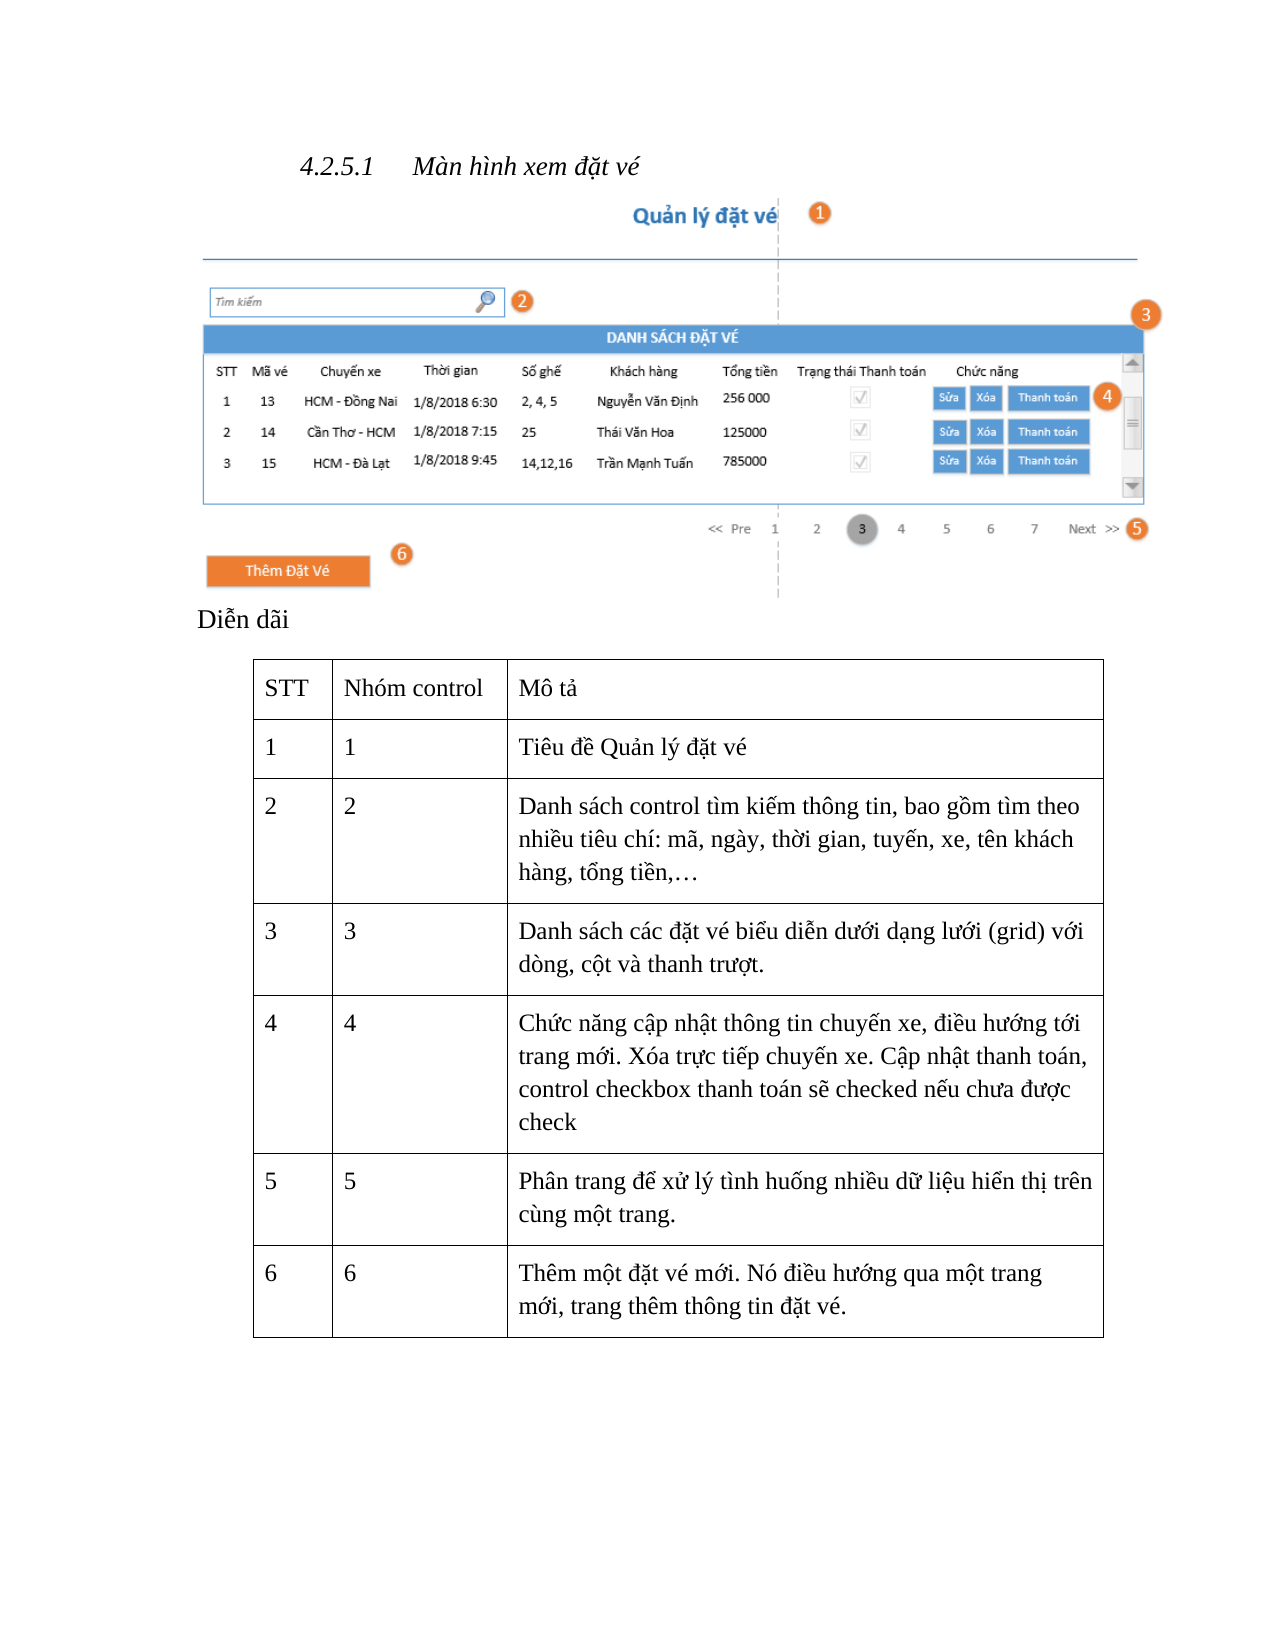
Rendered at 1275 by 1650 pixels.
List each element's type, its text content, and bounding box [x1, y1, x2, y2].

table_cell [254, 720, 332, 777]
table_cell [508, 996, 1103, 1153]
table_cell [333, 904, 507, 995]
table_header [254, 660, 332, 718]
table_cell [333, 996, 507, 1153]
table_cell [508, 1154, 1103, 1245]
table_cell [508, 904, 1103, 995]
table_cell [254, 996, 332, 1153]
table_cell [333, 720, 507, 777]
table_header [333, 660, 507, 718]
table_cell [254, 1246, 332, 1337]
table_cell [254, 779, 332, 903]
text Diễn dãi [197, 603, 1125, 634]
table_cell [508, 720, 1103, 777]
text Màn hình xem đặt vé [300, 150, 1125, 181]
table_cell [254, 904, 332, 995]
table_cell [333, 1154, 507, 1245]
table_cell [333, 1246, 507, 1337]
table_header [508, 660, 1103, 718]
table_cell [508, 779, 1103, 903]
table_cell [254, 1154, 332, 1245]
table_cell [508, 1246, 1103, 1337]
picture [196, 198, 1172, 599]
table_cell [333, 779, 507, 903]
